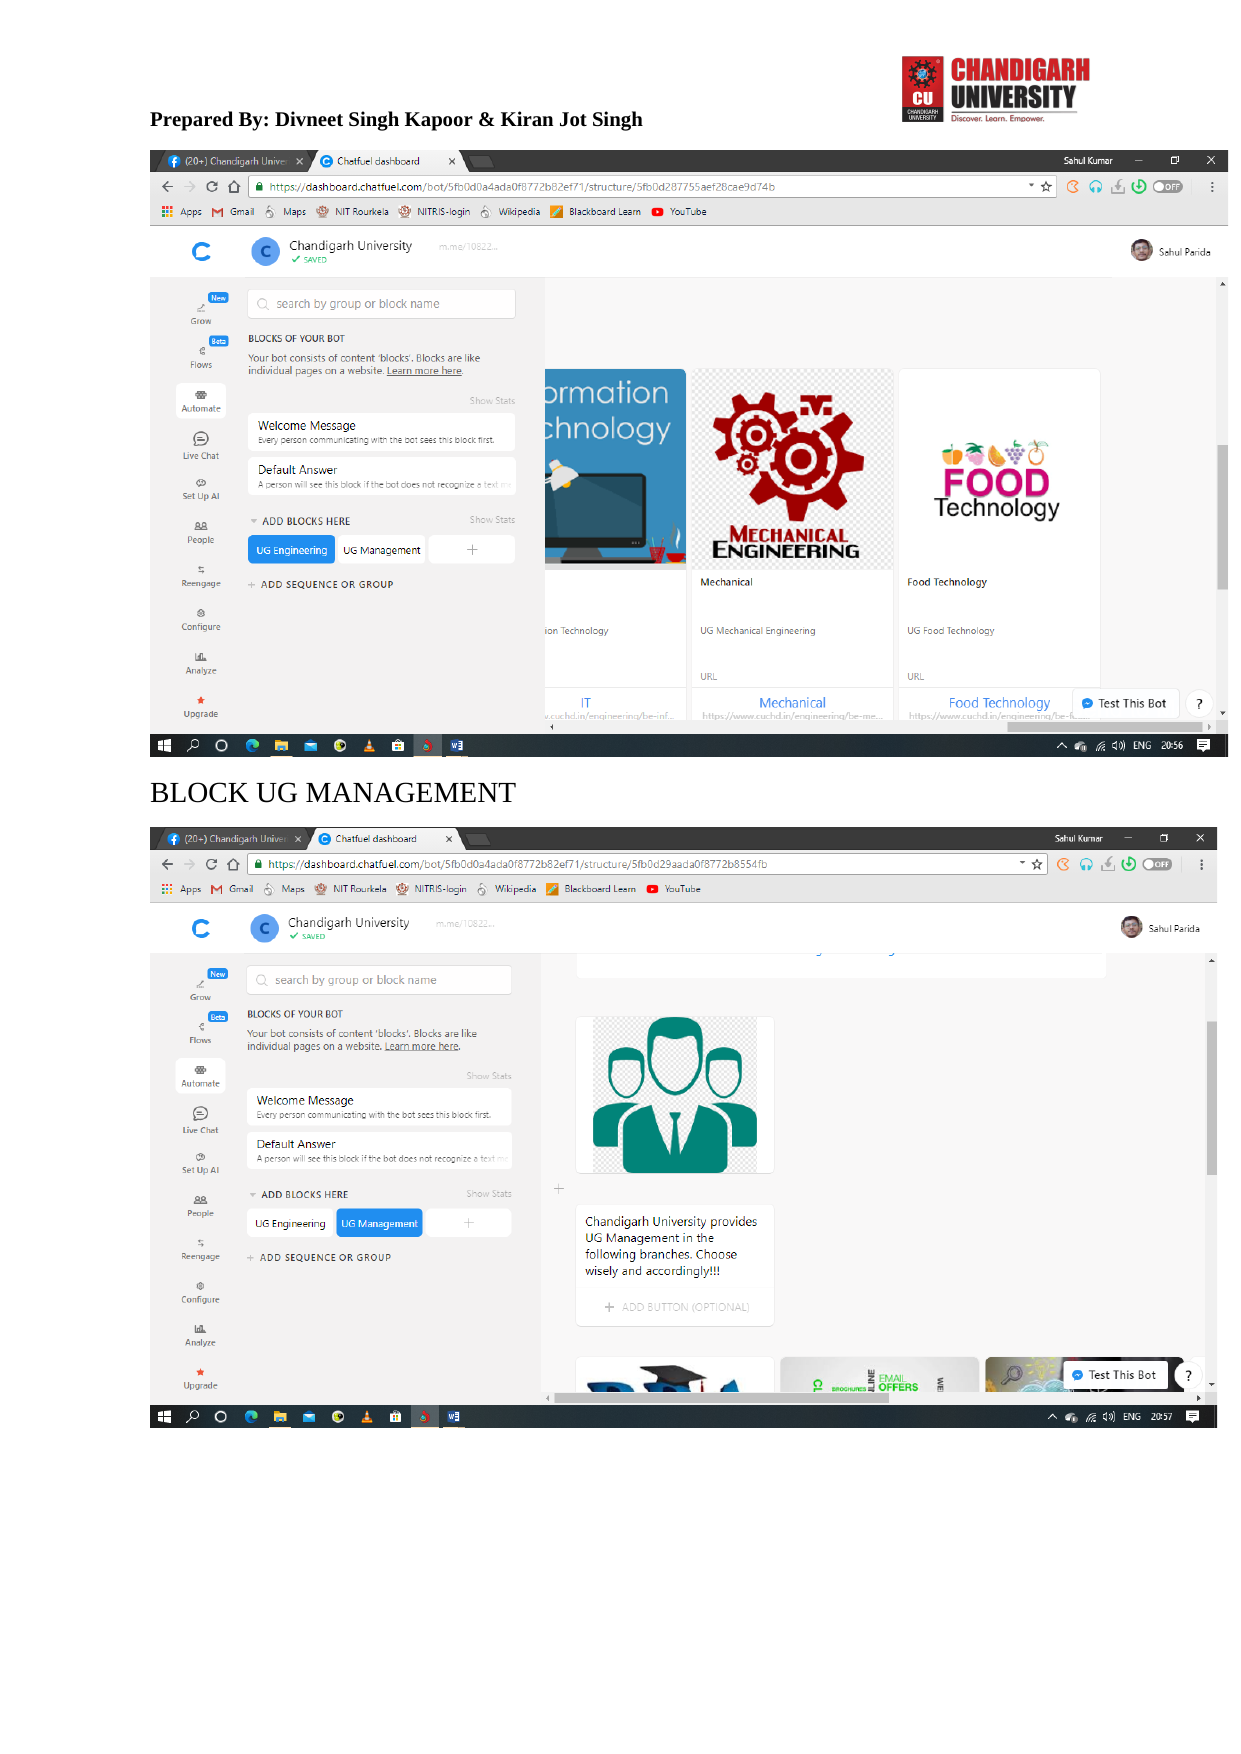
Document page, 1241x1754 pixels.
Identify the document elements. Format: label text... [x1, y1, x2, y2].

picture [150, 827, 1218, 1428]
text BLOCK UG MANAGEMENT [150, 775, 1090, 809]
picture [902, 56, 1091, 122]
picture [150, 150, 1229, 757]
